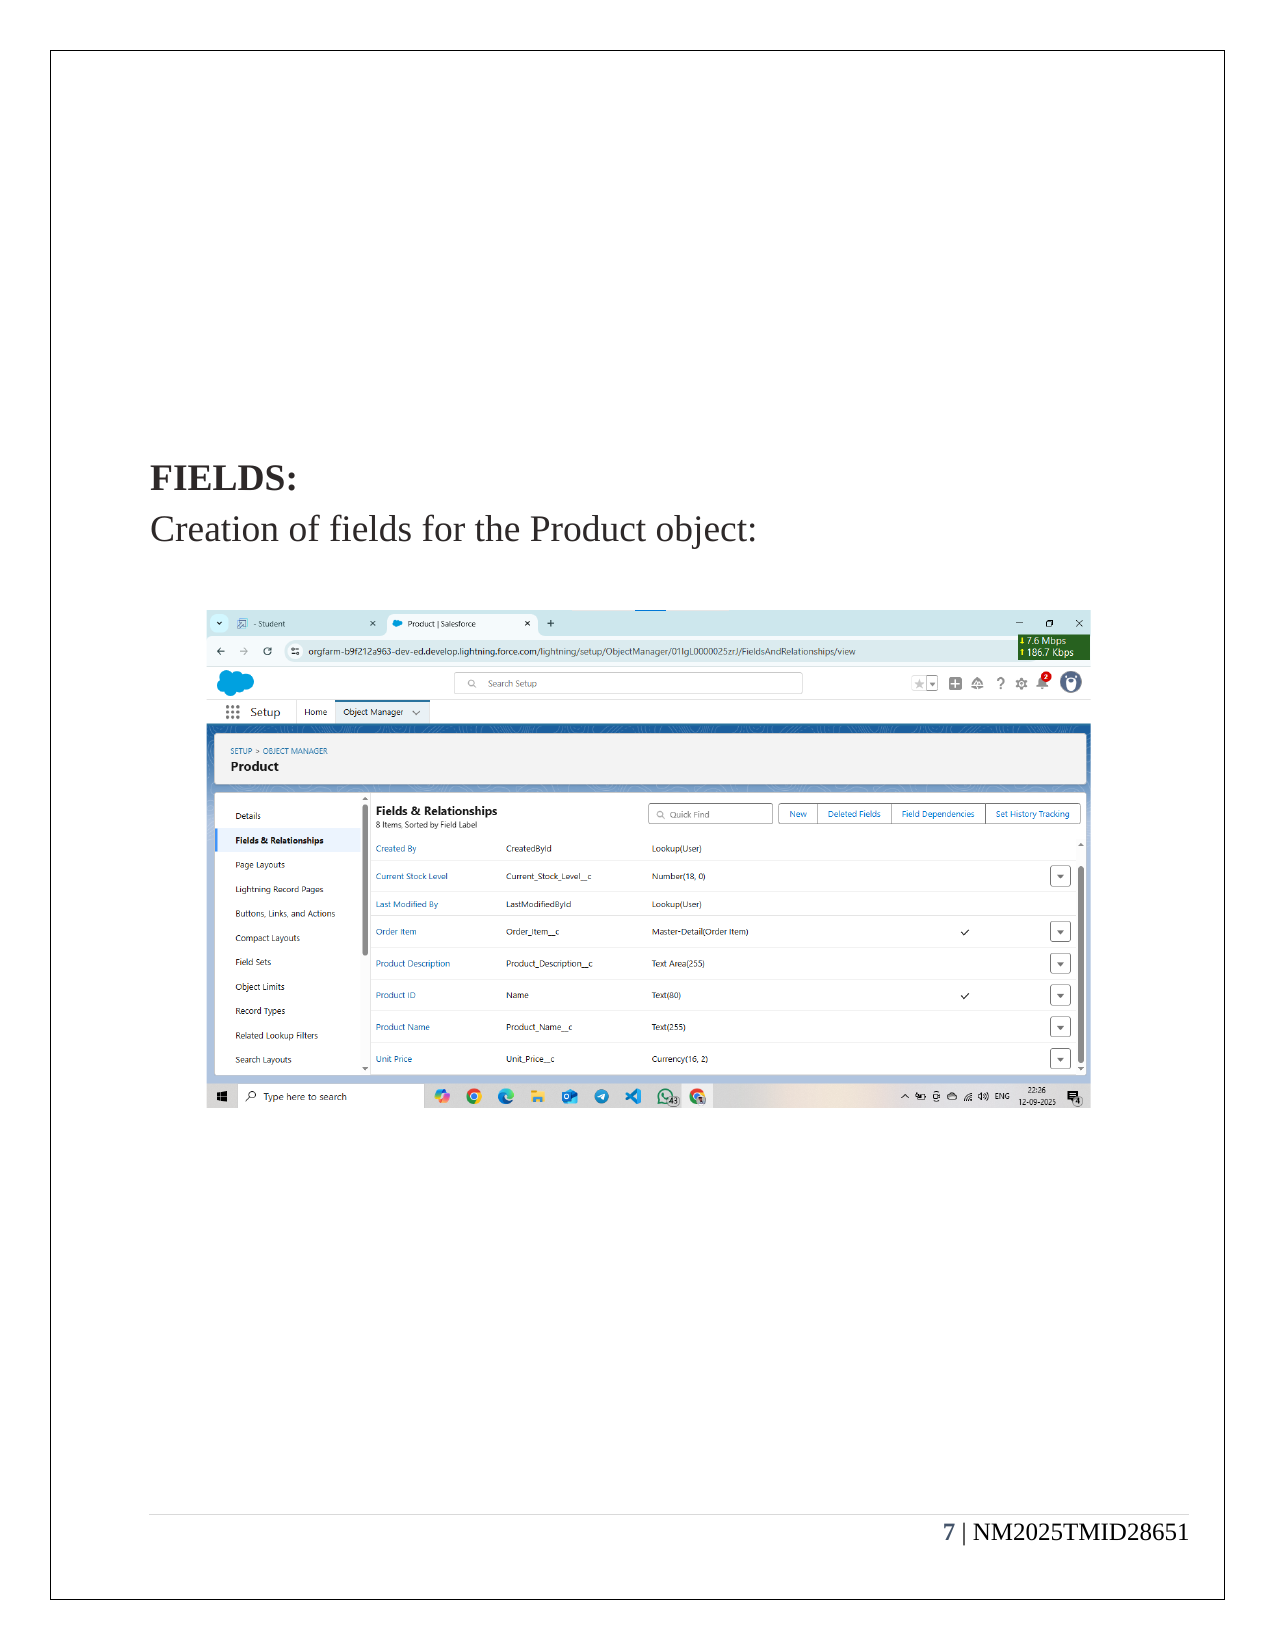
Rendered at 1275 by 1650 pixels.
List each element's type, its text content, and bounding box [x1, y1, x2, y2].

text Creation of fields for the Product object: [150, 506, 1188, 549]
picture [206, 610, 1090, 1107]
text FIELDS: [150, 456, 1188, 499]
